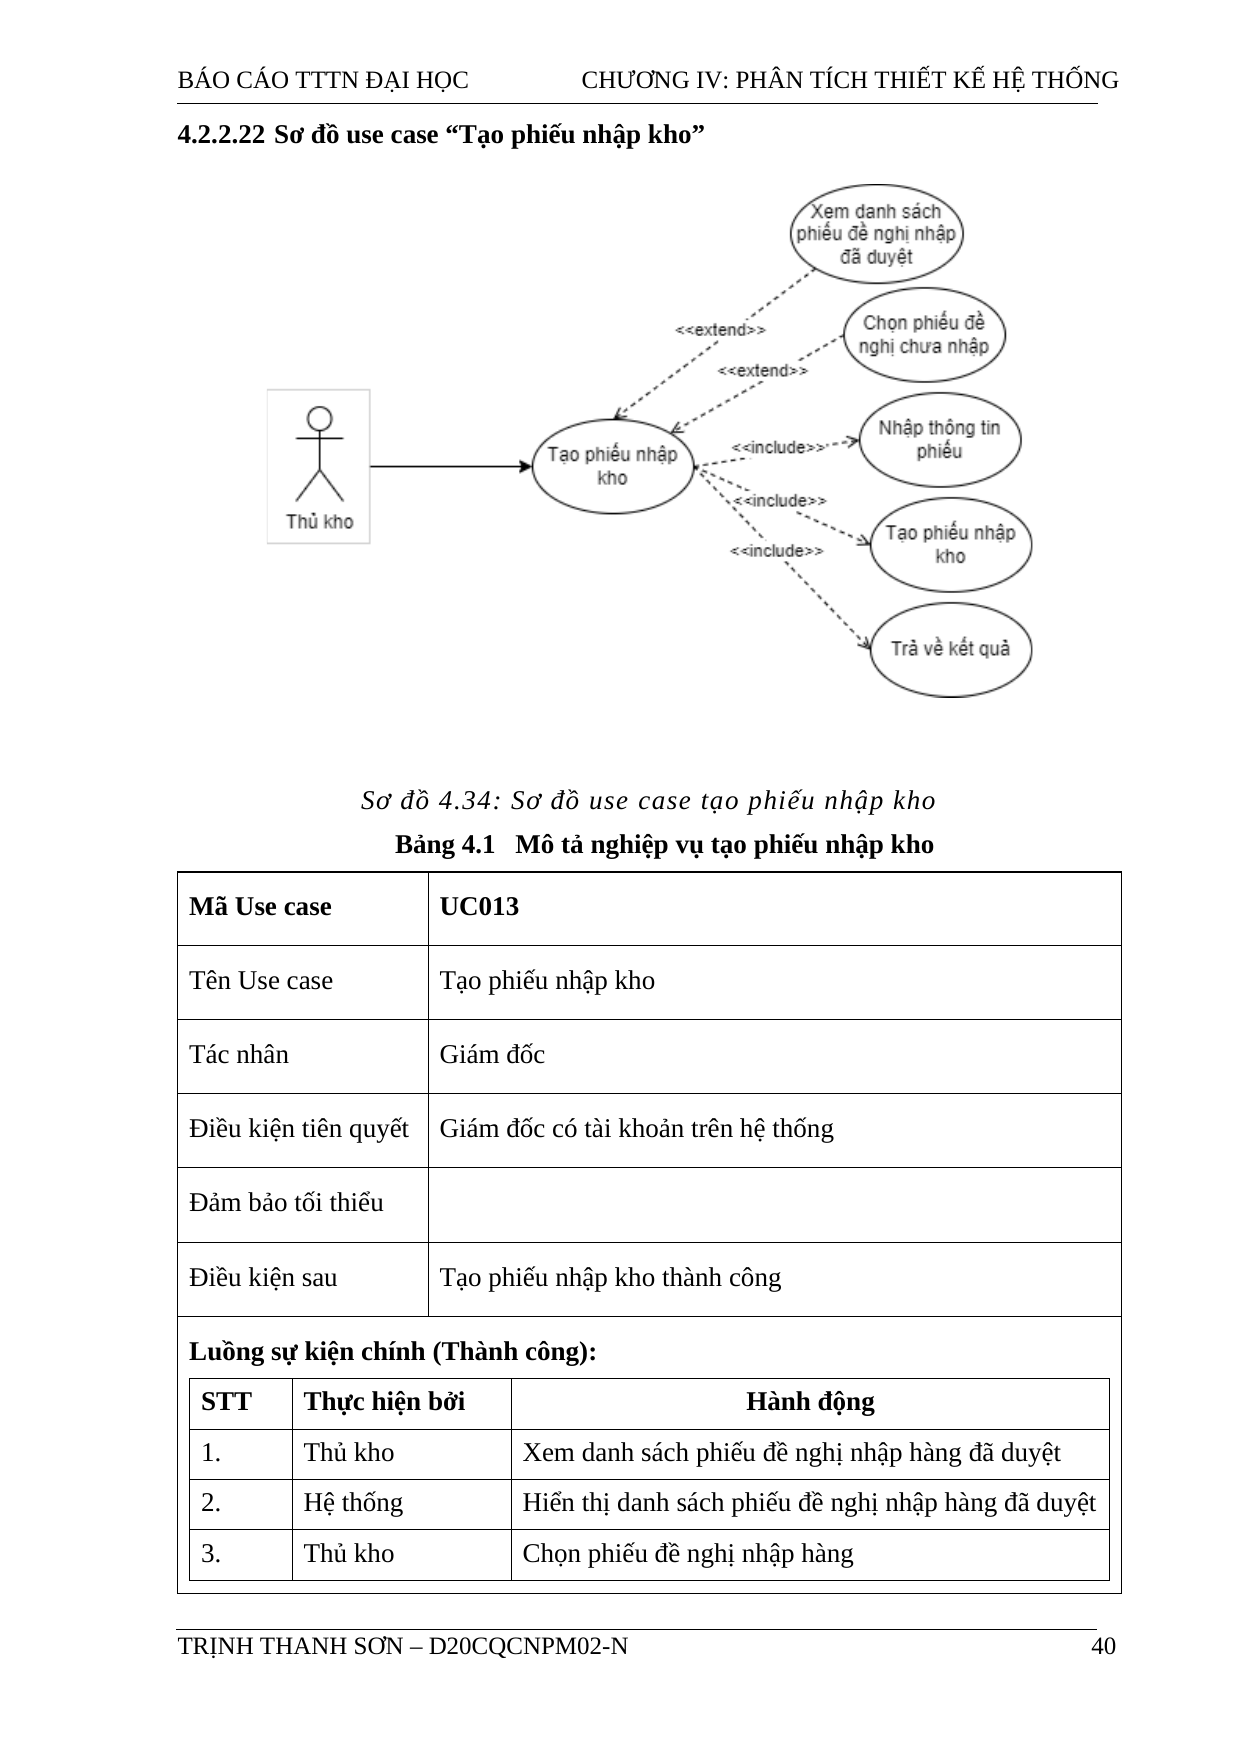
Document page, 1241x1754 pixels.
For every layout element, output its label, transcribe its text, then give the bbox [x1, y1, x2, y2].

table_cell Tác nhân [178, 1020, 428, 1093]
subtitle Sơ đồ use case “Tạo phiếu nhập kho” [177, 118, 1122, 149]
table_cell Tên Use case [178, 946, 428, 1019]
table_header UC013 [429, 873, 1121, 945]
table_cell Đảm bảo tối thiểu [178, 1168, 428, 1242]
picture [266, 184, 1033, 698]
table_cell [429, 1168, 1121, 1242]
table_cell Tạo phiếu nhập kho thành công [429, 1243, 1121, 1316]
table_header Mã Use case [178, 873, 428, 945]
table_cell Giám đốc [429, 1020, 1121, 1093]
subtitle Sơ đồ 4.34: Sơ đồ use case tạo phiếu nhập kho [177, 784, 1122, 815]
table_cell Giám đốc có tài khoản trên hệ thống [429, 1094, 1121, 1167]
table_cell Điều kiện tiên quyết [178, 1094, 428, 1167]
table_cell Tạo phiếu nhập kho [429, 946, 1121, 1019]
table_cell Điều kiện sau [178, 1243, 428, 1316]
subtitle Mô tả nghiệp vụ tạo phiếu nhập kho [207, 828, 1122, 859]
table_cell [178, 1317, 1121, 1593]
